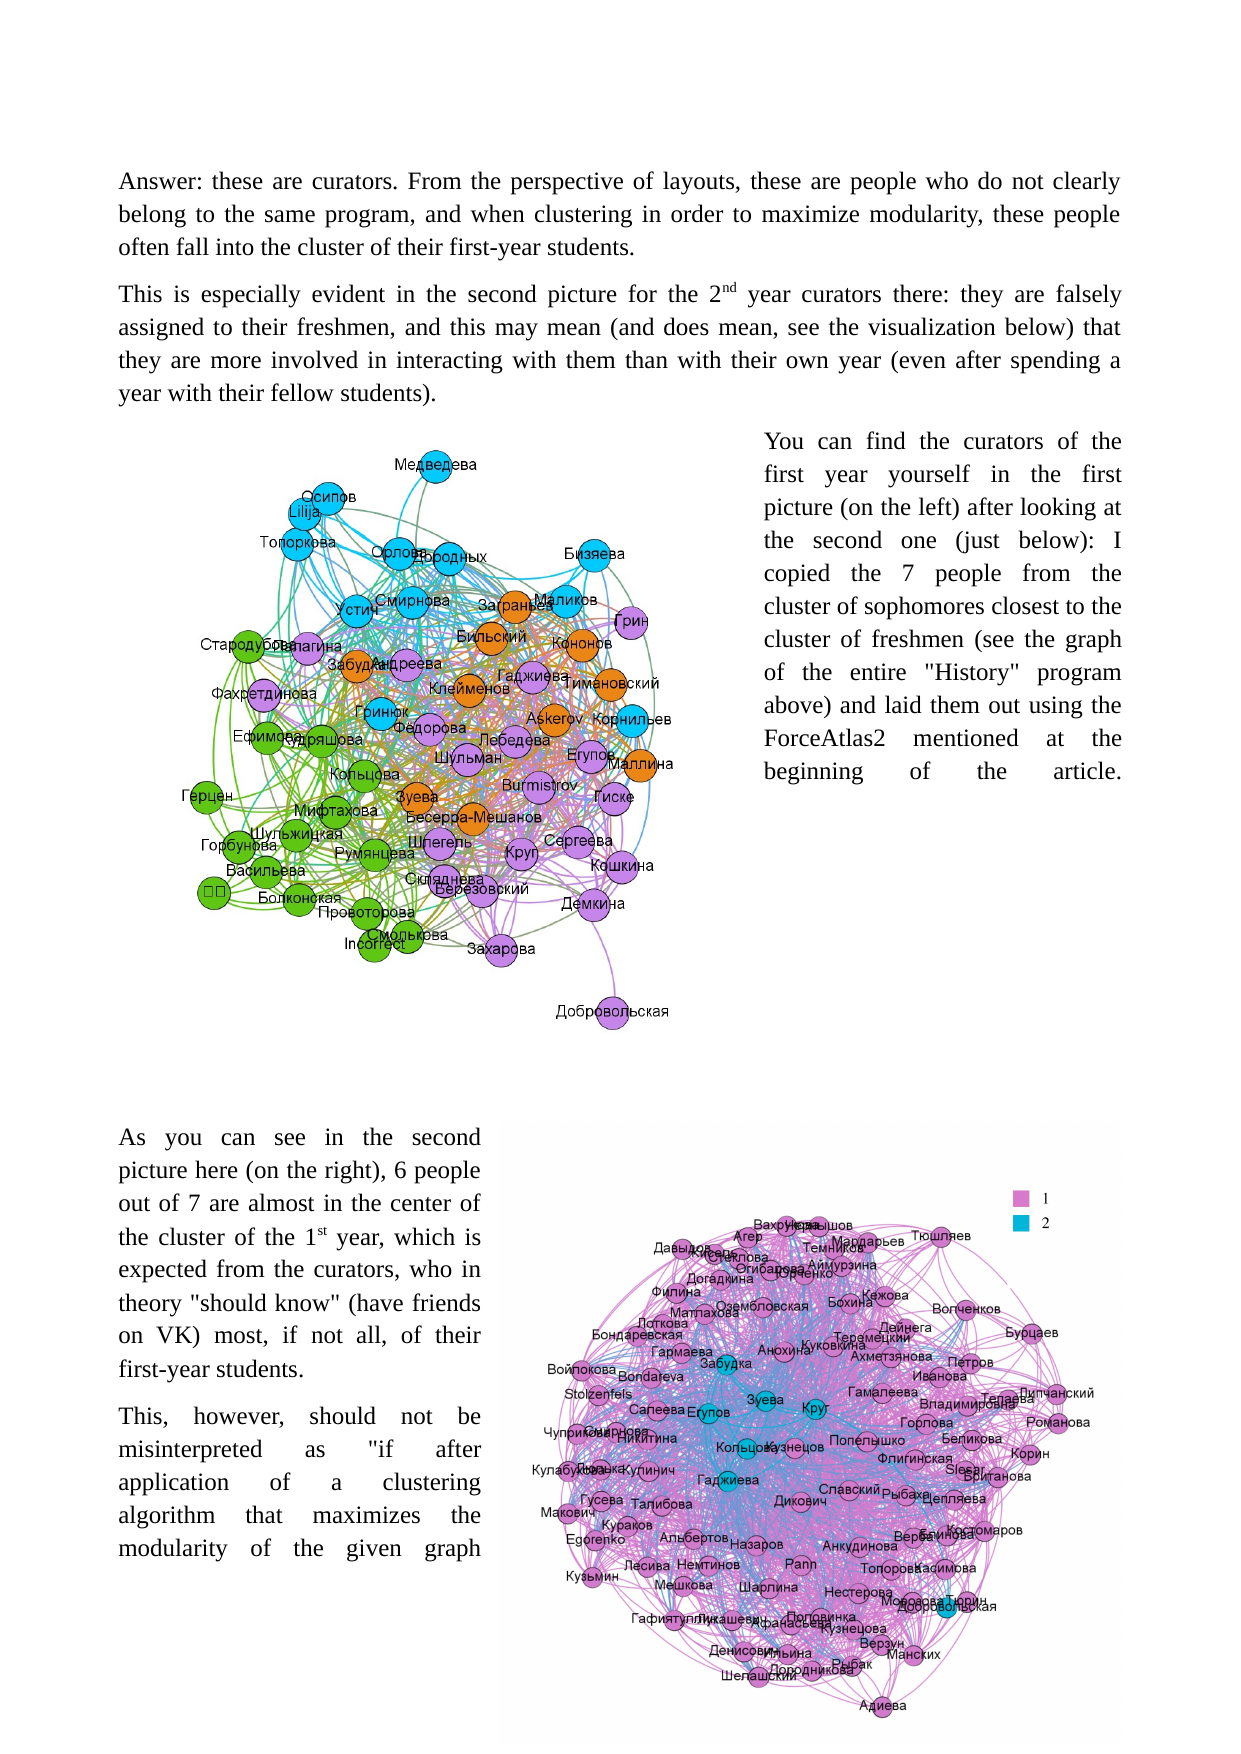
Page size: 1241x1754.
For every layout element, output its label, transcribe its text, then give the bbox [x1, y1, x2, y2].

text You can find the curators of the first year yourself in the first picture (on the left) after looking at the second one (just below): I copied the 7 people from the cluster of sophomores closest to the cluster of freshmen (see the graph of the entire "History" program above) and laid them out using the ForceAtlas2 mentioned at the beginning of the article. [745, 426, 1122, 818]
picture [500, 1122, 1123, 1745]
text As you can see in the second picture here (on the right), 6 people out of 7 are almost in the center of the cluster of the 1st year, which is expected from the curators, who in theory "should know" (have friends on VK) most, if not all, of their first-year students. [118, 1122, 500, 1382]
text This is especially evident in the second picture for the 2nd year curators there: they are falsely assigned to their freshmen, and this may mean (and does mean, see the visualization below) that they are more involved in interacting with them than with their own year (even after spending a year with their fellow students). [118, 279, 1122, 407]
text Answer: these are curators. From the perspective of layouts, these are people who do not clearly belong to the same program, and when clustering in order to maximize modularity, these people often fall into the cluster of their first-year students. [118, 166, 1122, 261]
picture [118, 426, 745, 1053]
